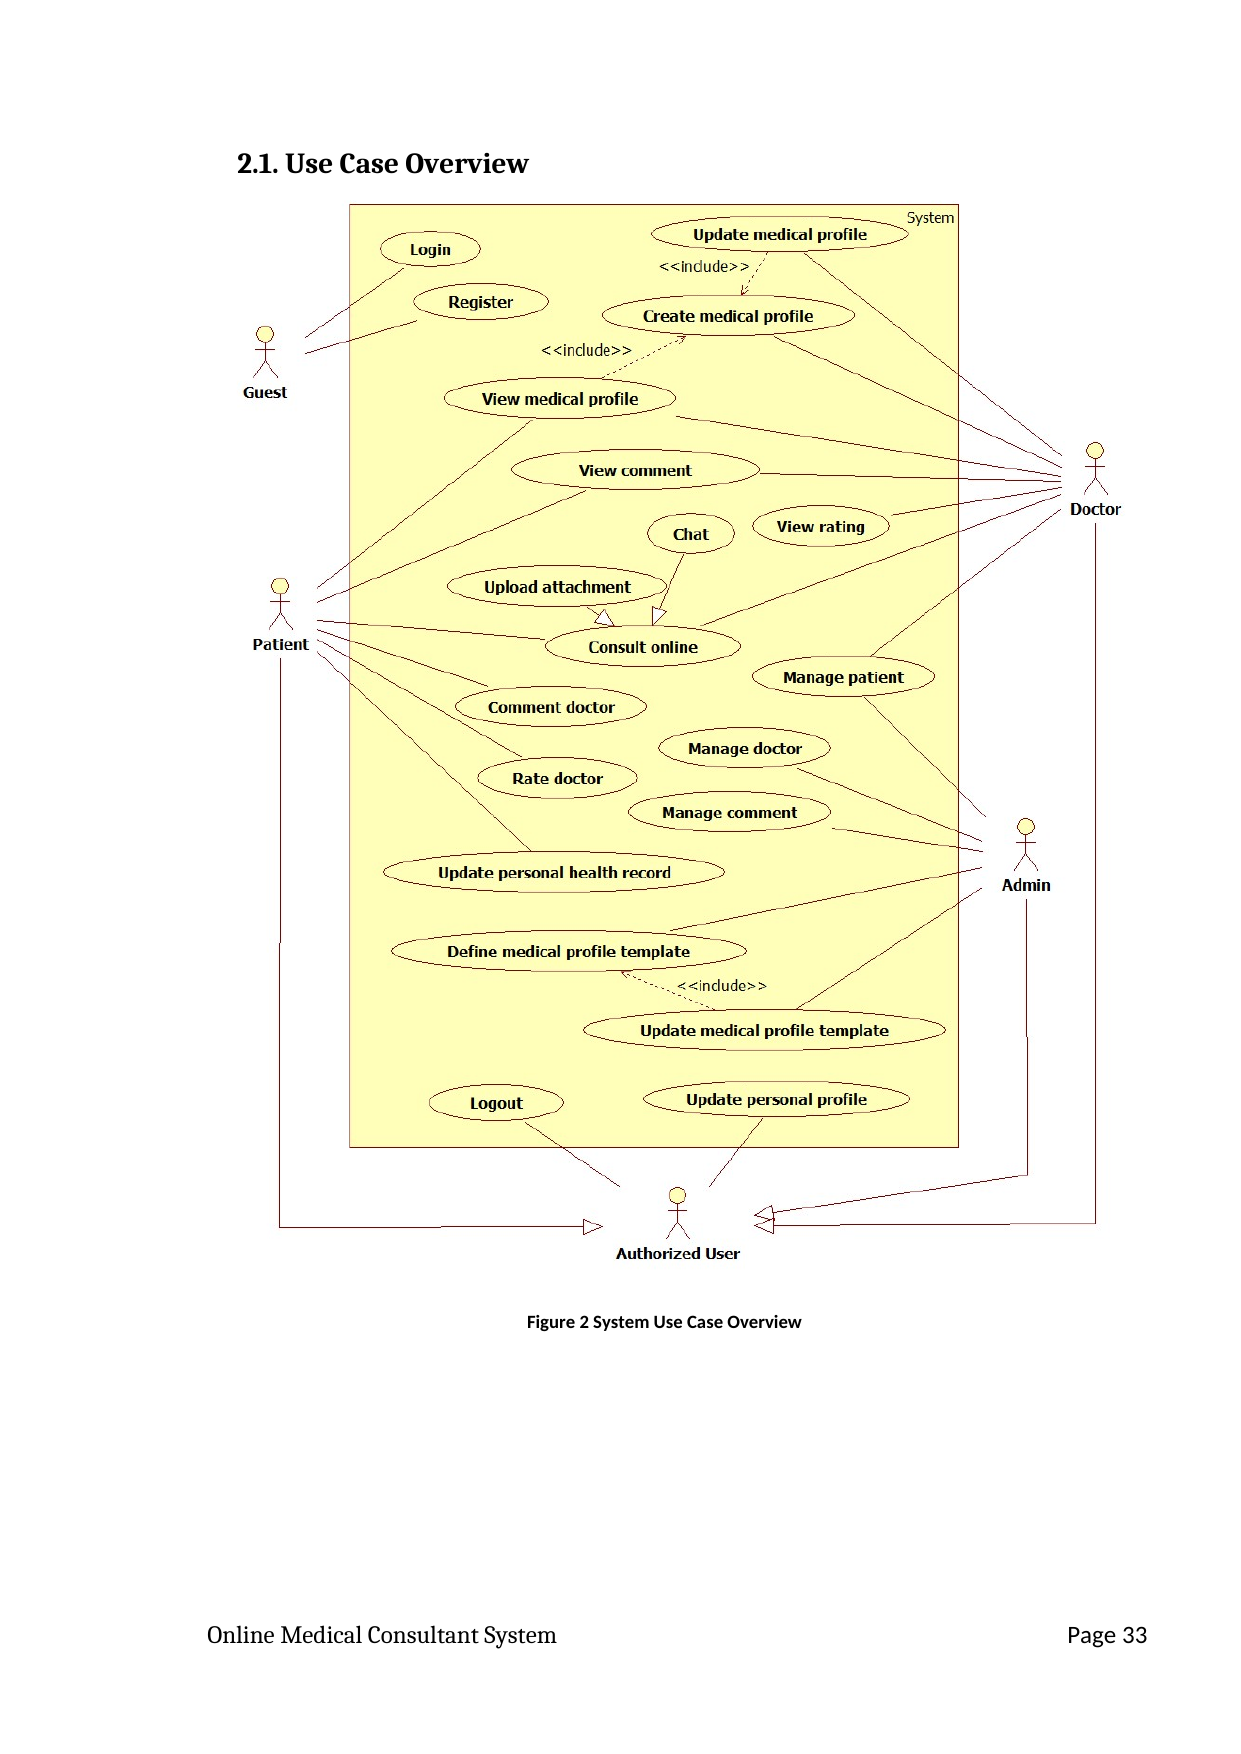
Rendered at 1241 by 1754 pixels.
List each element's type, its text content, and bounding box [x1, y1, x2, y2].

text Figure 2 System Use Case Overview [207, 1311, 1122, 1334]
subtitle Use Case Overview [237, 147, 1122, 181]
picture [207, 185, 1148, 1286]
